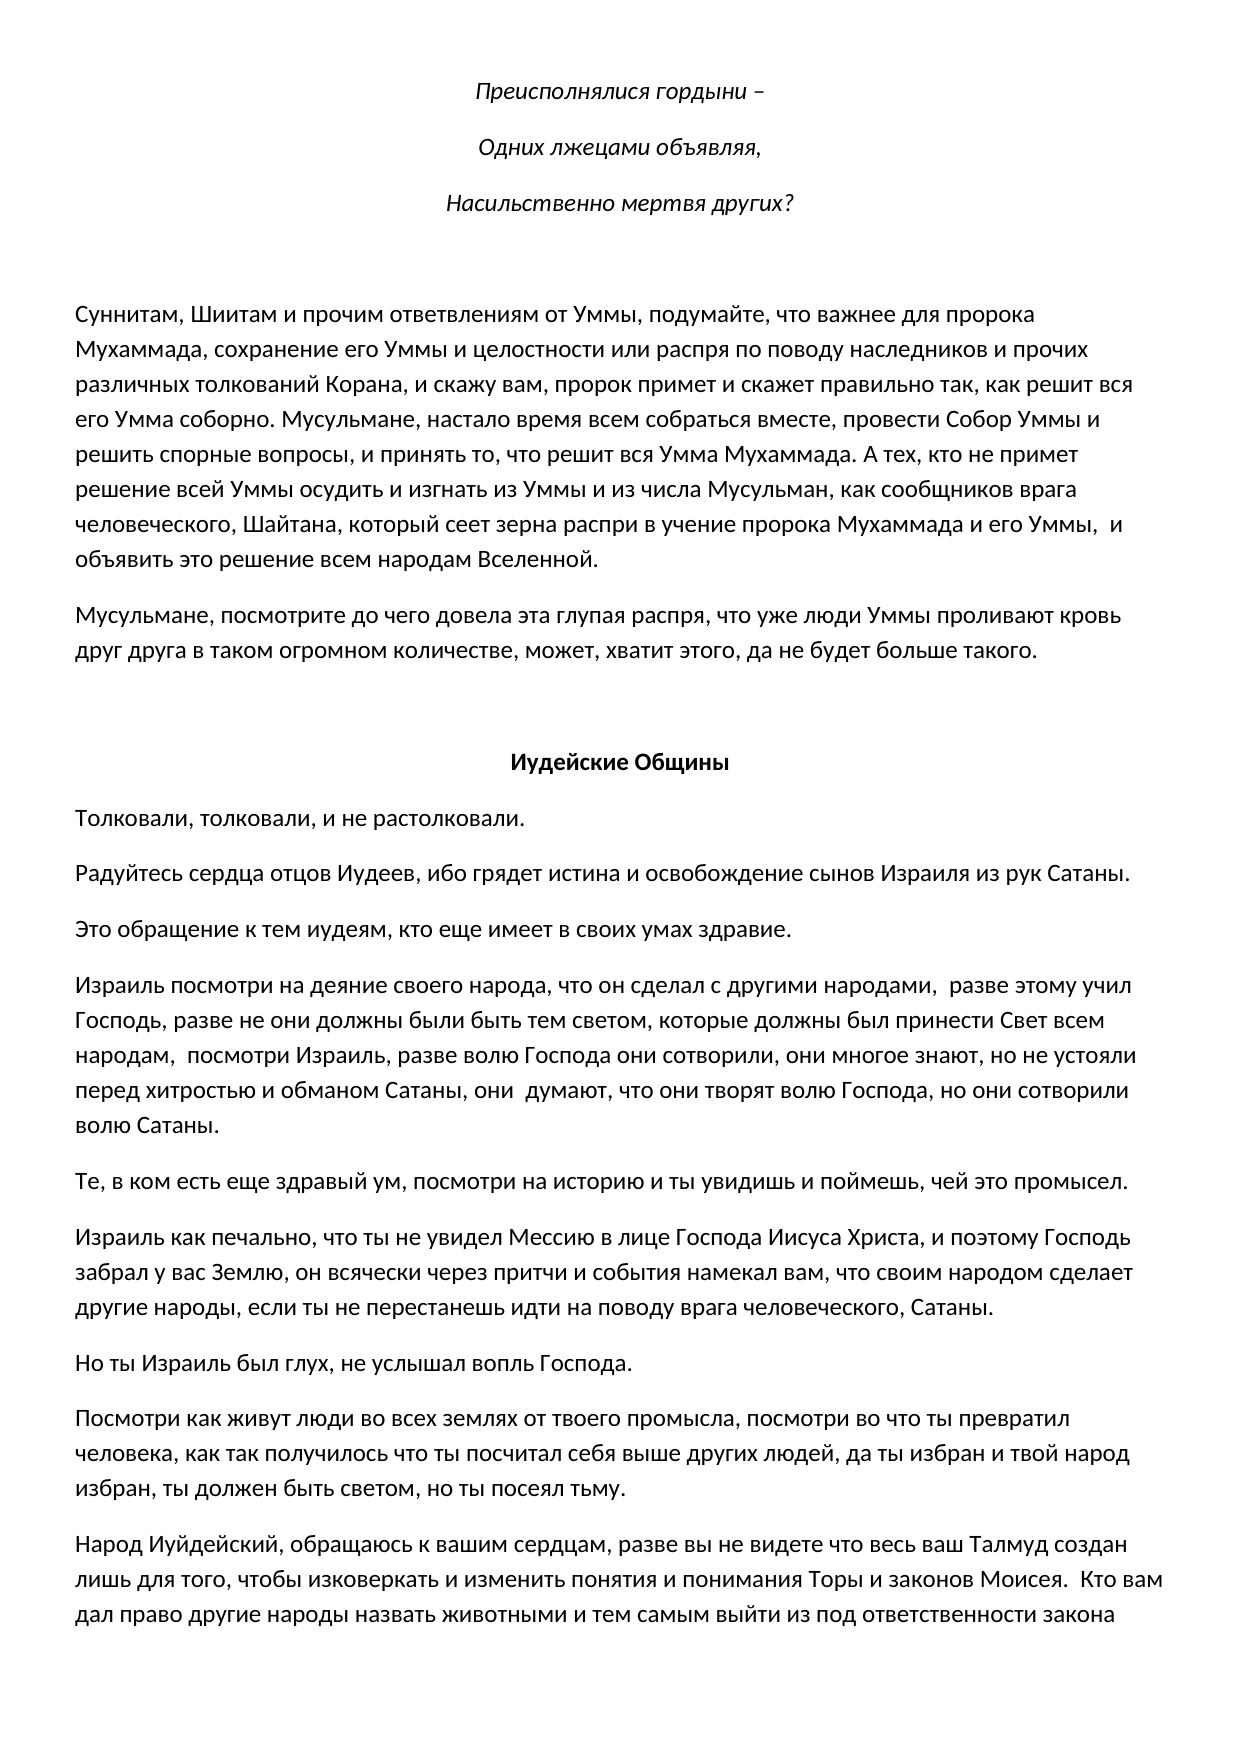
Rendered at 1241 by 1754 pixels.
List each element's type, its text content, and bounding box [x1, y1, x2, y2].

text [75, 1528, 1165, 1629]
text Толковали, толковали, и не растолковали. [75, 802, 1165, 832]
text Мусульмане, посмотрите до чего довела эта глупая распря, что уже люди Уммы проливают кровь друг друга в таком огромном количестве, может, хватит этого, да не будет больше такого. [75, 599, 1165, 665]
text Те, в ком есть еще здравый ум, посмотри на историю и ты увидишь и поймешь, чей это промысел. [75, 1165, 1165, 1196]
text Израиль посмотри на деяние своего народа, что он сделал с другими народами, разве этому учил Господь, разве не они должны были быть тем светом, которые должны был принести Свет всем народам, посмотри Израиль, разве волю Господа они сотворили, они многое знают, но не устояли перед хитростью и обманом Сатаны, они думают, что они творят волю Господа, но они сотворили волю Сатаны. [75, 969, 1165, 1140]
text Насильственно мертвя других? [75, 187, 1165, 217]
text Израиль как печально, что ты не увидел Мессию в лице Господа Иисуса Христа, и поэтому Господь забрал у вас Землю, он всячески через притчи и события намекал вам, что своим народом сделает другие народы, если ты не перестанешь идти на поводу врага человеческого, Сатаны. [75, 1221, 1165, 1321]
text Радуйтесь сердца отцов Иудеев, ибо грядет истина и освобождение сынов Израиля из рук Сатаны. [75, 857, 1165, 888]
text Посмотри как живут люди во всех землях от твоего промысла, посмотри во что ты превратил человека, как так получилось что ты посчитал себя выше других людей, да ты избран и твой народ избран, ты должен быть светом, но ты посеял тьму. [75, 1402, 1165, 1503]
text Это обращение к тем иудеям, кто еще имеет в своих умах здравие. [75, 913, 1165, 944]
text Иудейские Общины [75, 746, 1165, 776]
text Но ты Израиль был глух, не услышал вопль Господа. [75, 1347, 1165, 1377]
text Преисполнялися гордыни – [75, 75, 1165, 106]
text Суннитам, Шиитам и прочим ответвлениям от Уммы, подумайте, что важнее для пророка Мухаммада, сохранение его Уммы и целостности или распря по поводу наследников и прочих различных толкований Корана, и скажу вам, пророк примет и скажет правильно так, как решит вся его Умма соборно. Мусульмане, настало время всем собраться вместе, провести Собор Уммы и решить спорные вопросы, и принять то, что решит вся Умма Мухаммада. А тех, кто не примет решение всей Уммы осудить и изгнать из Уммы и из числа Мусульман, как сообщников врага человеческого, Шайтана, который сеет зерна распри в учение пророка Мухаммада и его Уммы, и объявить это решение всем народам Вселенной. [75, 298, 1165, 574]
text Одних лжецами объявляя, [75, 131, 1165, 161]
